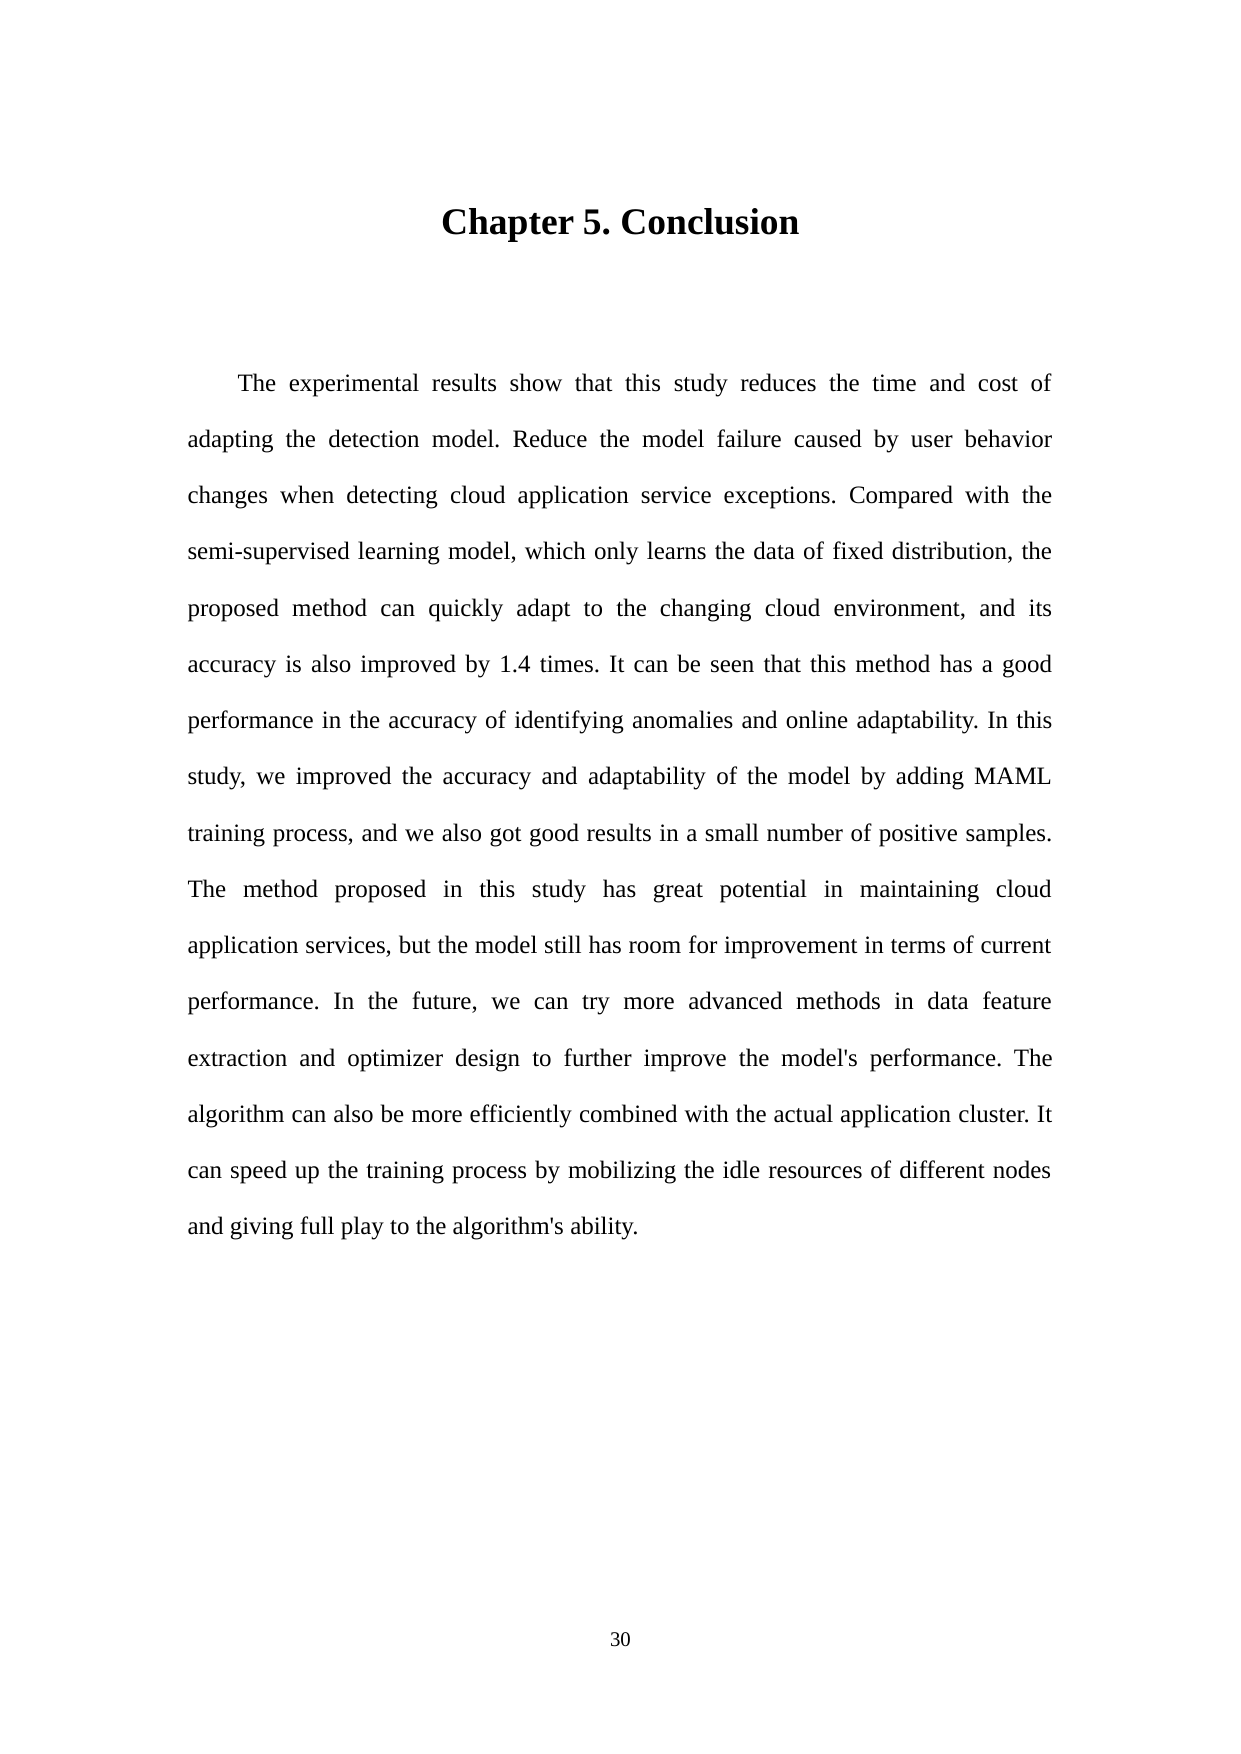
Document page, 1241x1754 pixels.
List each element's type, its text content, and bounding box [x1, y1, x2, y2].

subtitle Chapter 5. Conclusion [187, 183, 1053, 258]
text The experimental results show that this study reduces the time and cost of adapting the detection model. Reduce the model failure caused by user behavior changes when detecting cloud application service exceptions. Compared with the semi-supervised learning model, which only learns the data of fixed distribution, the proposed method can quickly adapt to the changing cloud environment, and its accuracy is also improved by 1.4 times. It can be seen that this method has a good performance in the accuracy of identifying anomalies and online adaptability. In this study, we improved the accuracy and adaptability of the model by adding MAML training process, and we also got good results in a small number of positive samples. The method proposed in this study has great potential in maintaining cloud application services, but the model still has room for improvement in terms of current performance. In the future, we can try more advanced methods in data feature extraction and optimizer design to further improve the model's performance. The algorithm can also be more efficiently combined with the actual application cluster. It can speed up the training process by mobilizing the idle resources of different nodes and giving full play to the algorithm's ability. [187, 363, 1053, 1244]
